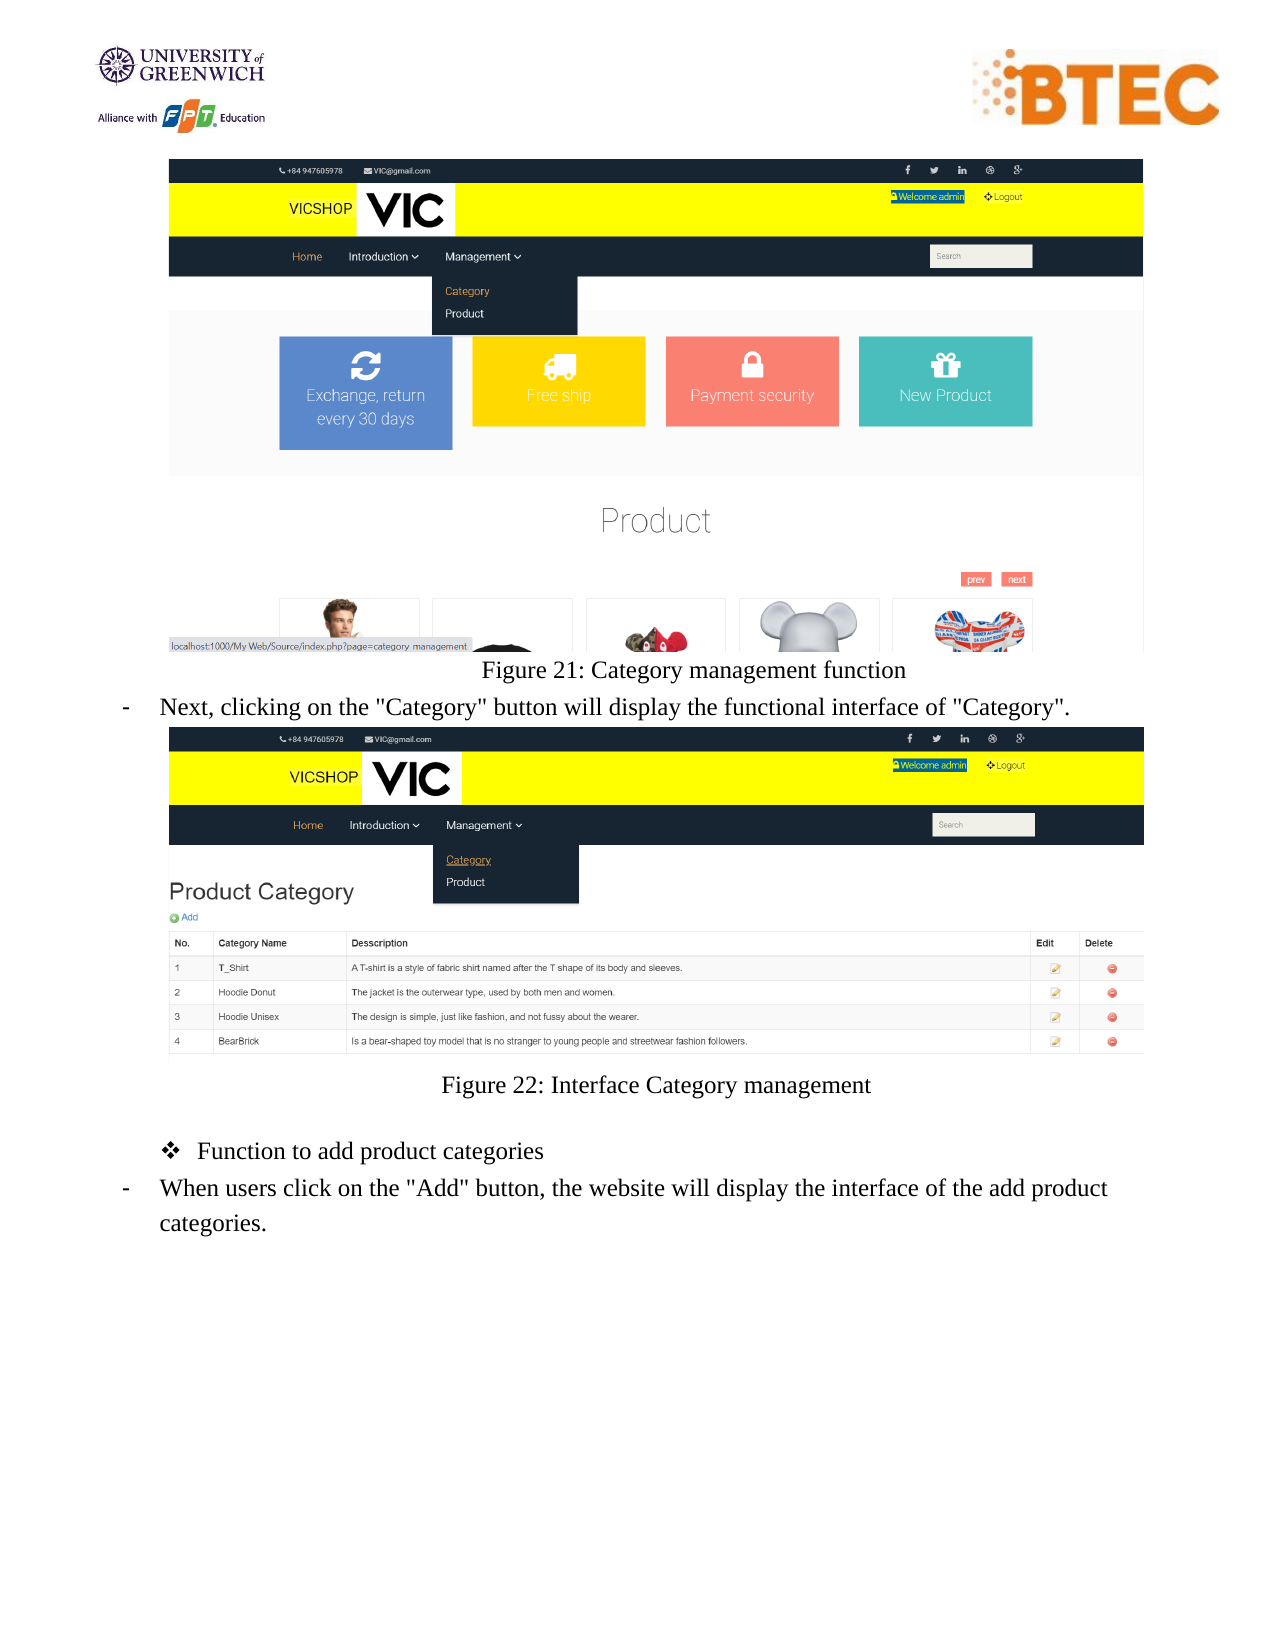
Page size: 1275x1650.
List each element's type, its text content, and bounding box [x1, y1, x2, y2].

list When users click on the "Add" button, the website will display the interface of the add product categories. [122, 1169, 1153, 1237]
list Next, clicking on the "Category" button will display the functional interface of "Category". [122, 688, 1153, 722]
list Function to add product categories [159, 1136, 1153, 1165]
list Figure 21: Category management function [234, 655, 1153, 684]
picture [168, 159, 1144, 652]
picture [168, 727, 1144, 1067]
list Figure 22: Interface Category management [159, 1070, 1153, 1099]
picture [84, 32, 277, 144]
picture [972, 49, 1219, 125]
